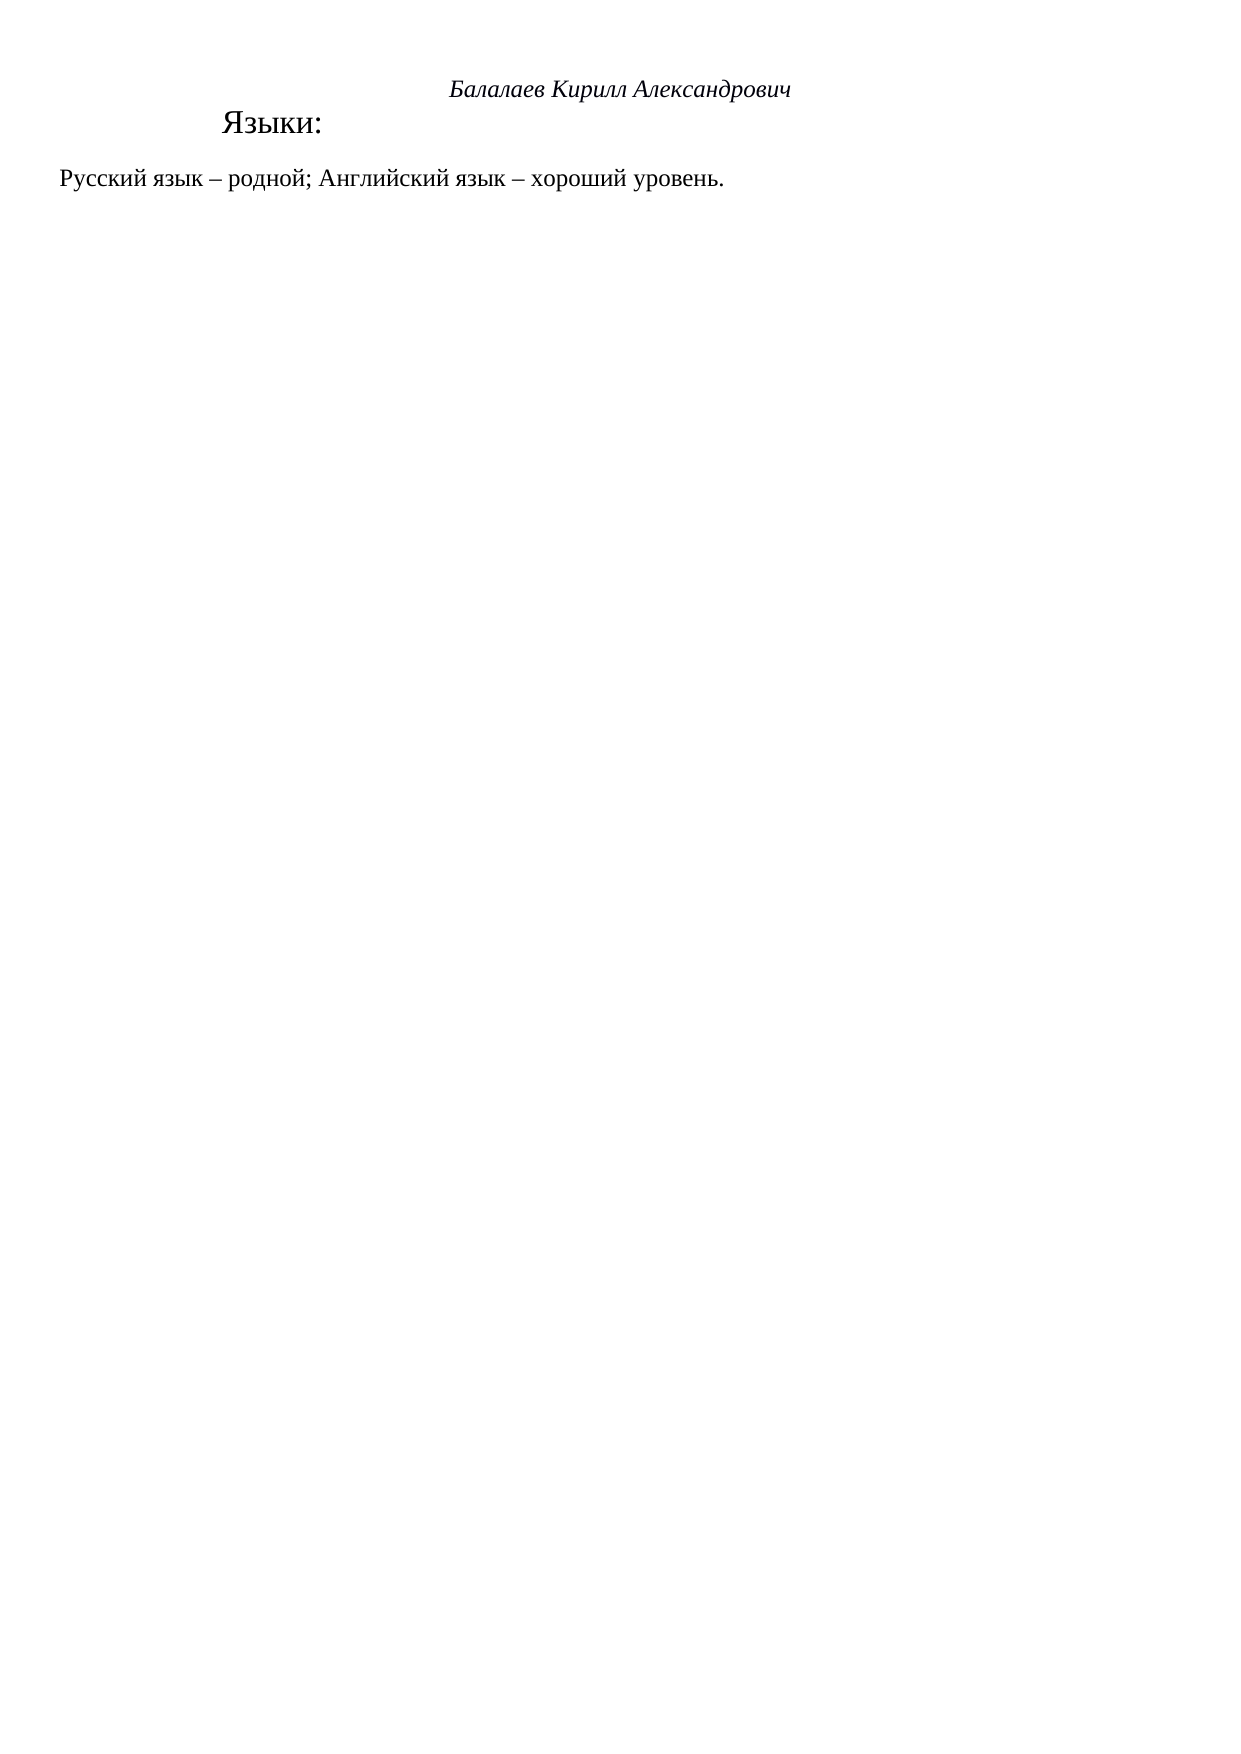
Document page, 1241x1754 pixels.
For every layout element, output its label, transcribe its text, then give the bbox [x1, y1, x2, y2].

text Языки: [59, 103, 1181, 141]
text Русский язык – родной; Английский язык – хороший уровень. [59, 163, 1181, 192]
